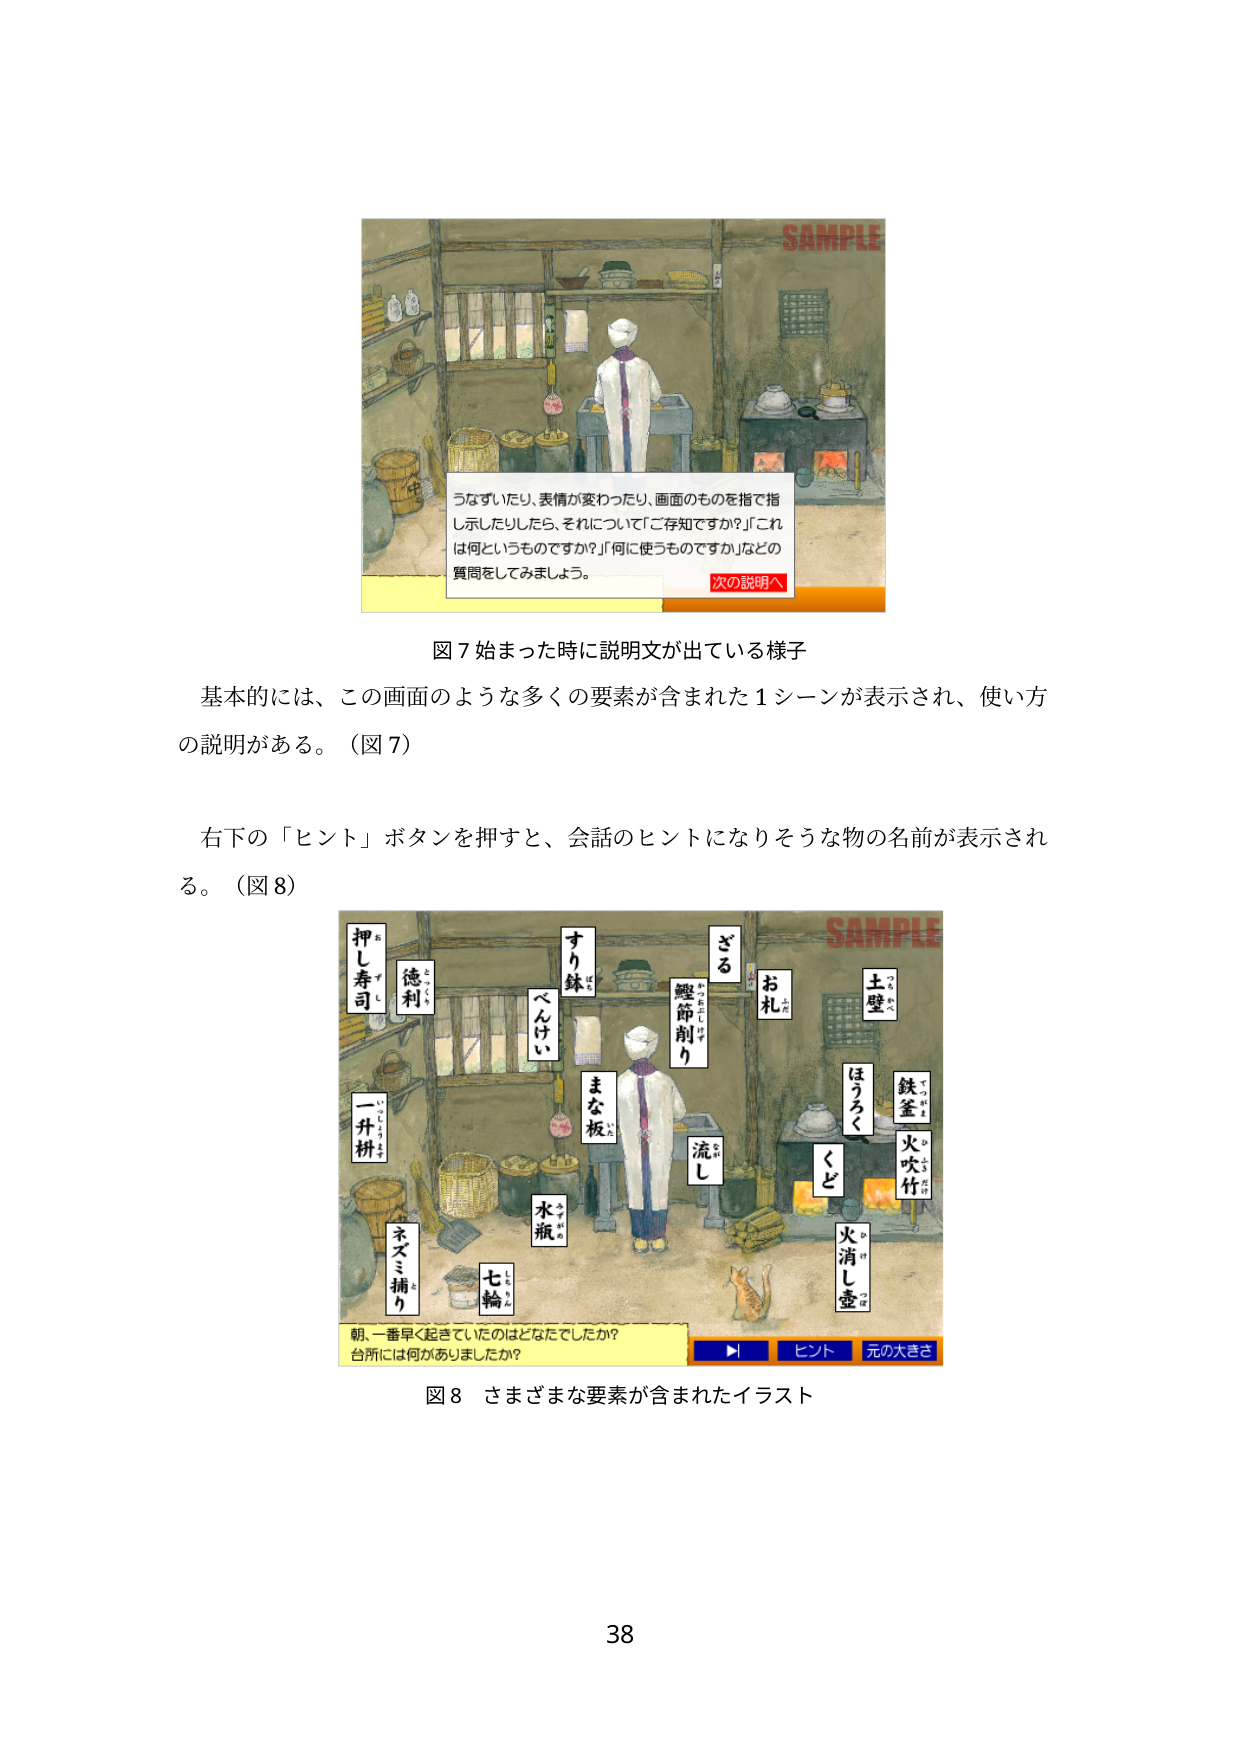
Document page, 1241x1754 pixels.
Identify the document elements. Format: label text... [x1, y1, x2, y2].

picture [360, 216, 886, 614]
text 基本的には、この画面のような多くの要素が含まれた1シーンが表示され、使い方の説明がある。（図7） [177, 675, 1063, 764]
text 右下の「ヒント」ボタンを押すと、会話のヒントになりそうな物の名前が表示される。（図8） [177, 816, 1063, 905]
picture [337, 910, 944, 1368]
text 図7 始まった時に説明文が出ている様子 [177, 628, 1063, 670]
text 図8 さまざまな要素が含まれたイラスト [177, 1373, 1063, 1415]
